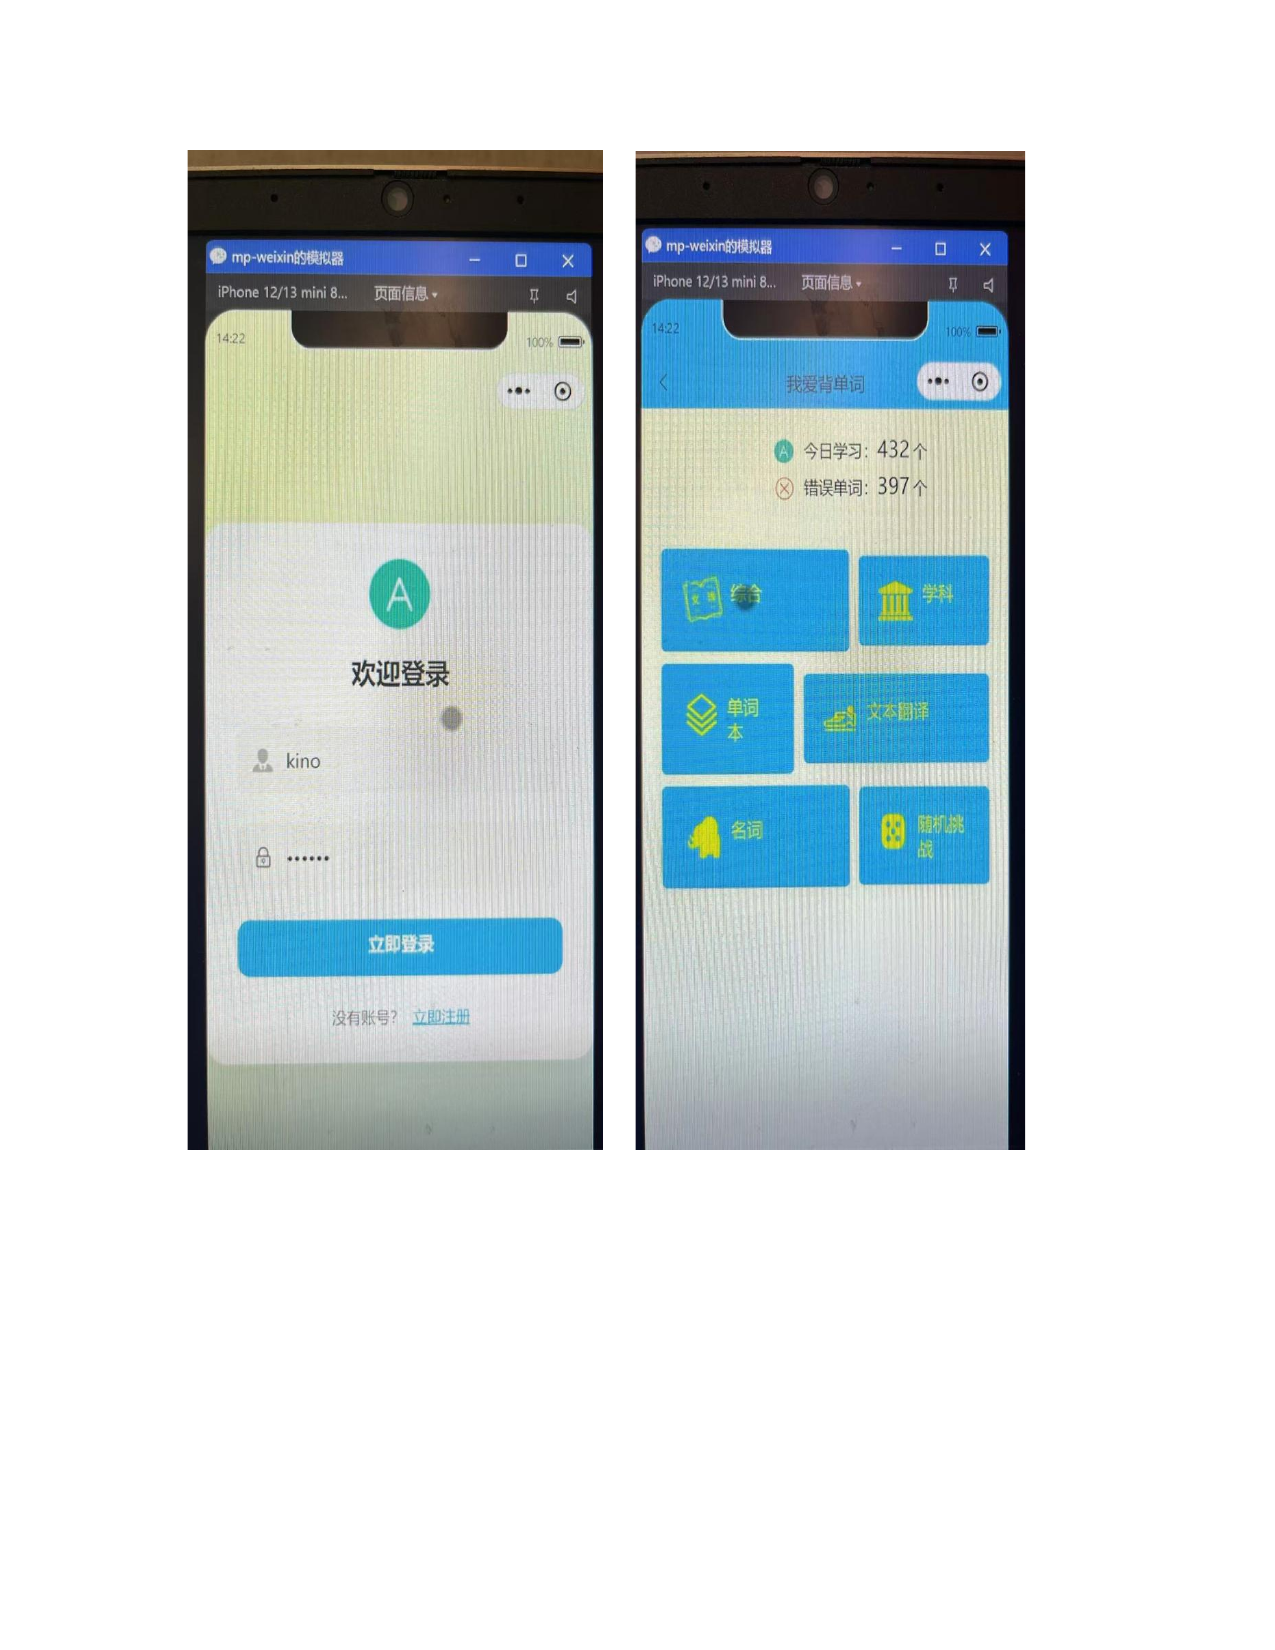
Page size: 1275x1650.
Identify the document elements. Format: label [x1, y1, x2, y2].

picture [187, 150, 603, 1150]
picture [635, 151, 1025, 1150]
